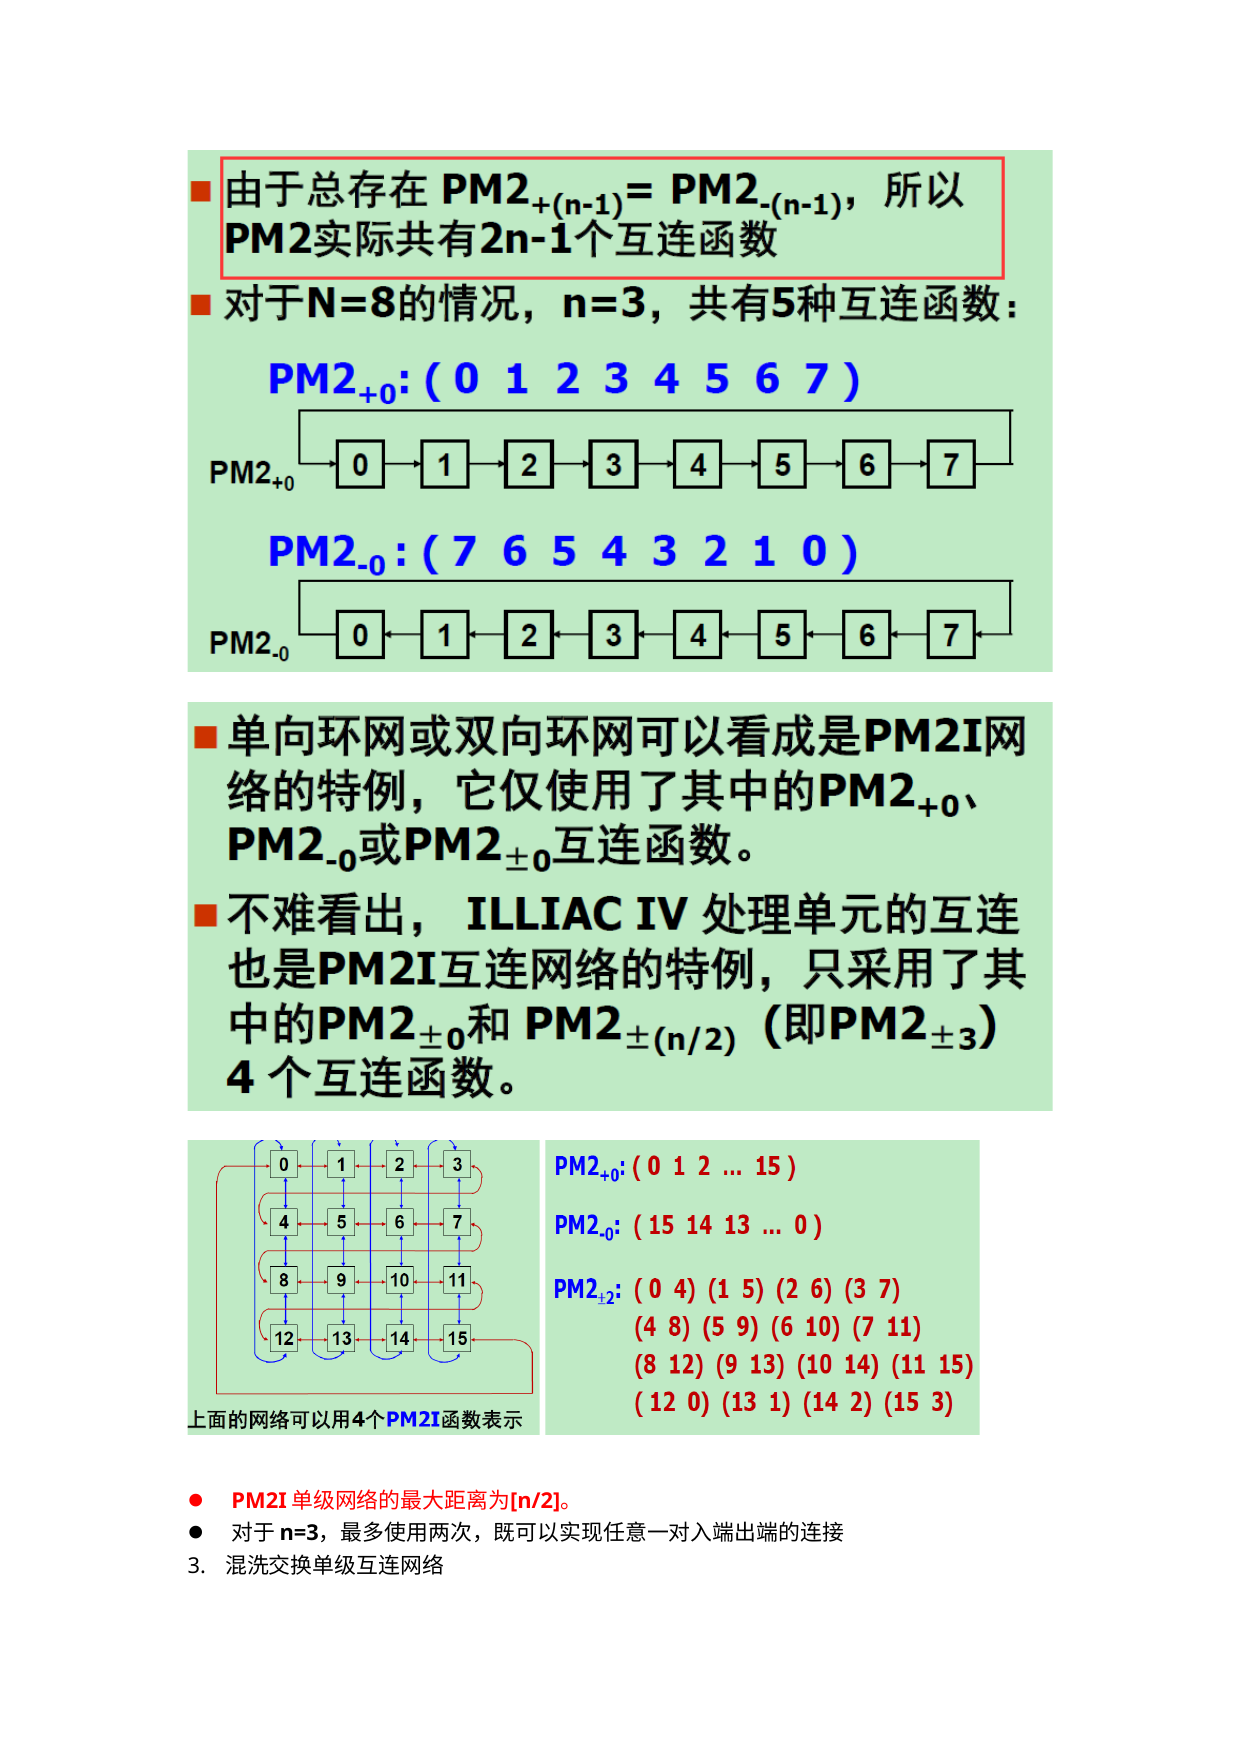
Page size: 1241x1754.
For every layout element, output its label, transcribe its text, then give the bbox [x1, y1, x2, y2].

picture [545, 1140, 980, 1435]
list PM2I单级网络的最大距离为[n/2]。 [187, 1482, 1053, 1515]
list 混洗交换单级互连网络 [187, 1547, 1053, 1580]
picture [187, 1140, 540, 1435]
picture [187, 150, 1053, 672]
list 对于n=3，最多使用两次，既可以实现任意一对入端出端的连接 [187, 1515, 1053, 1547]
picture [187, 702, 1053, 1111]
